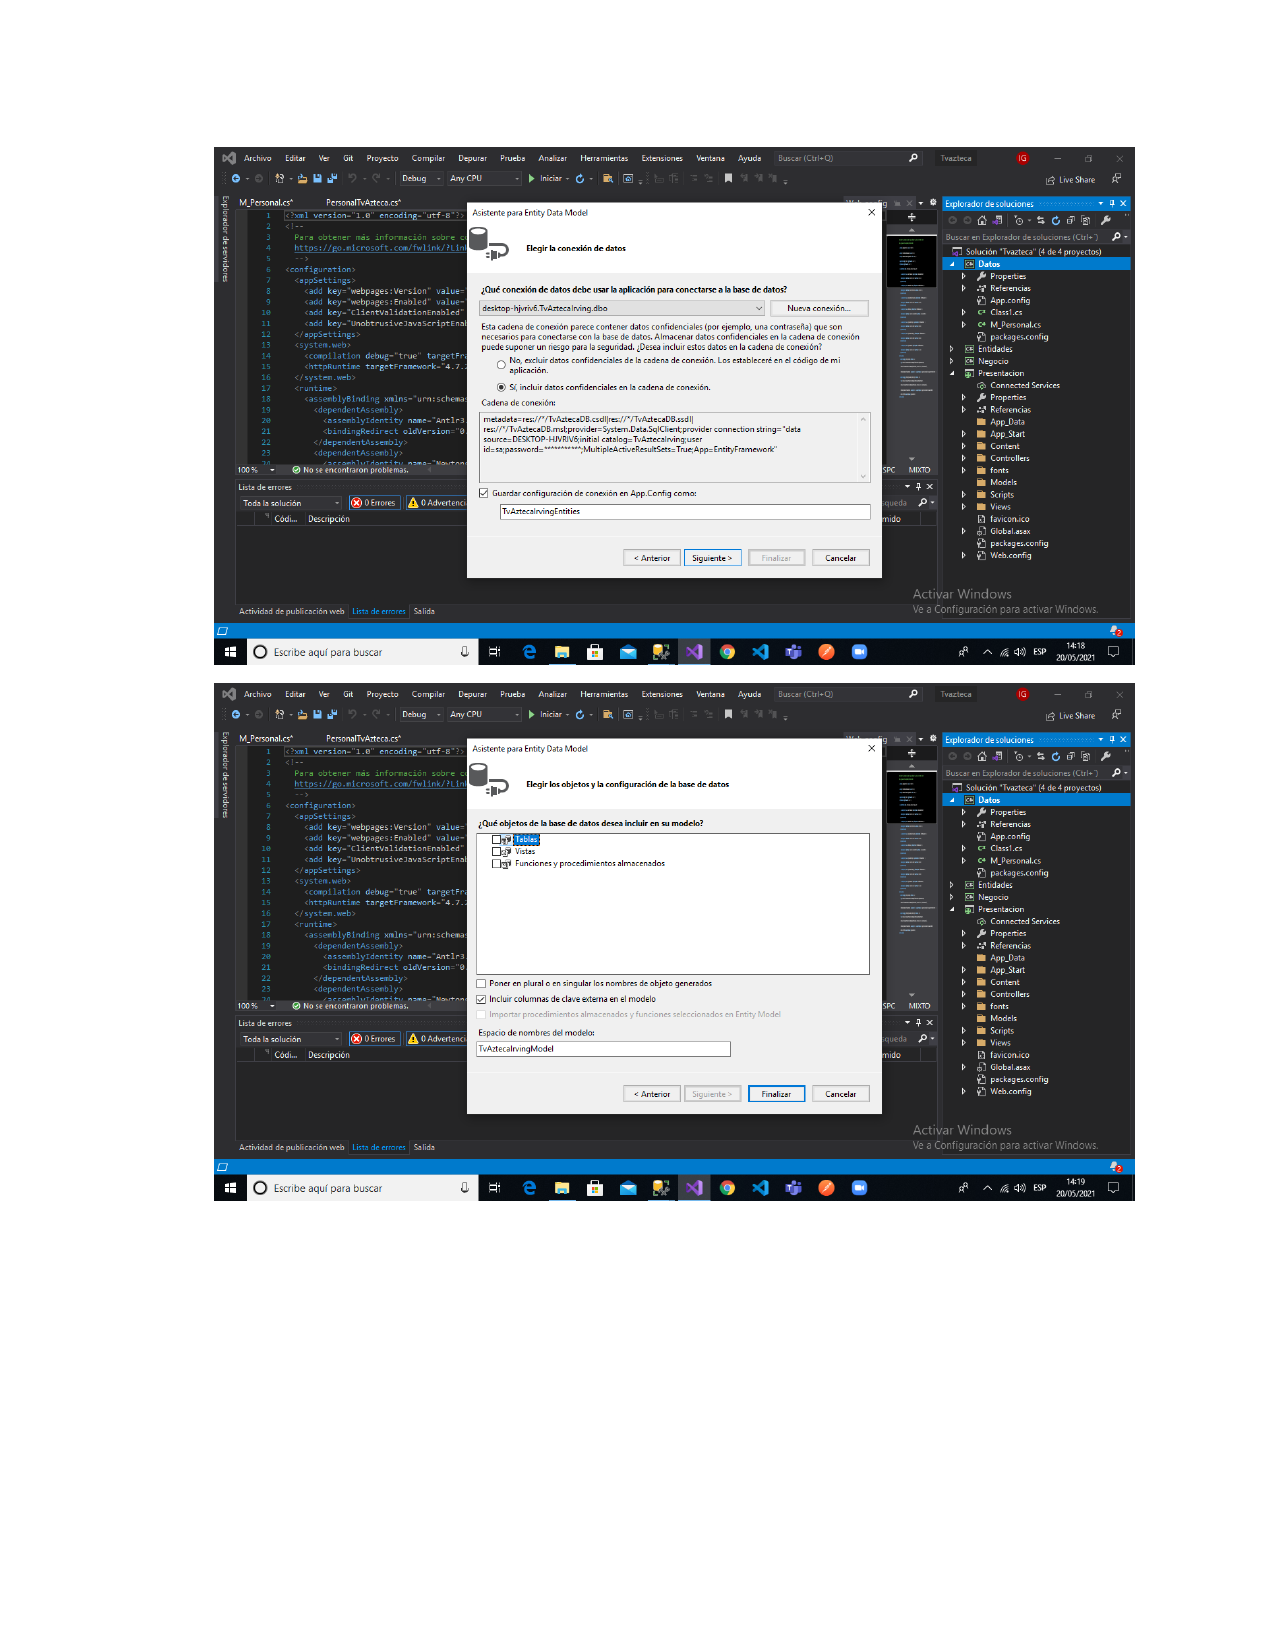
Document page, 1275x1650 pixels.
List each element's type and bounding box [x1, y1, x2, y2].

picture [214, 683, 1135, 1201]
picture [214, 147, 1135, 665]
